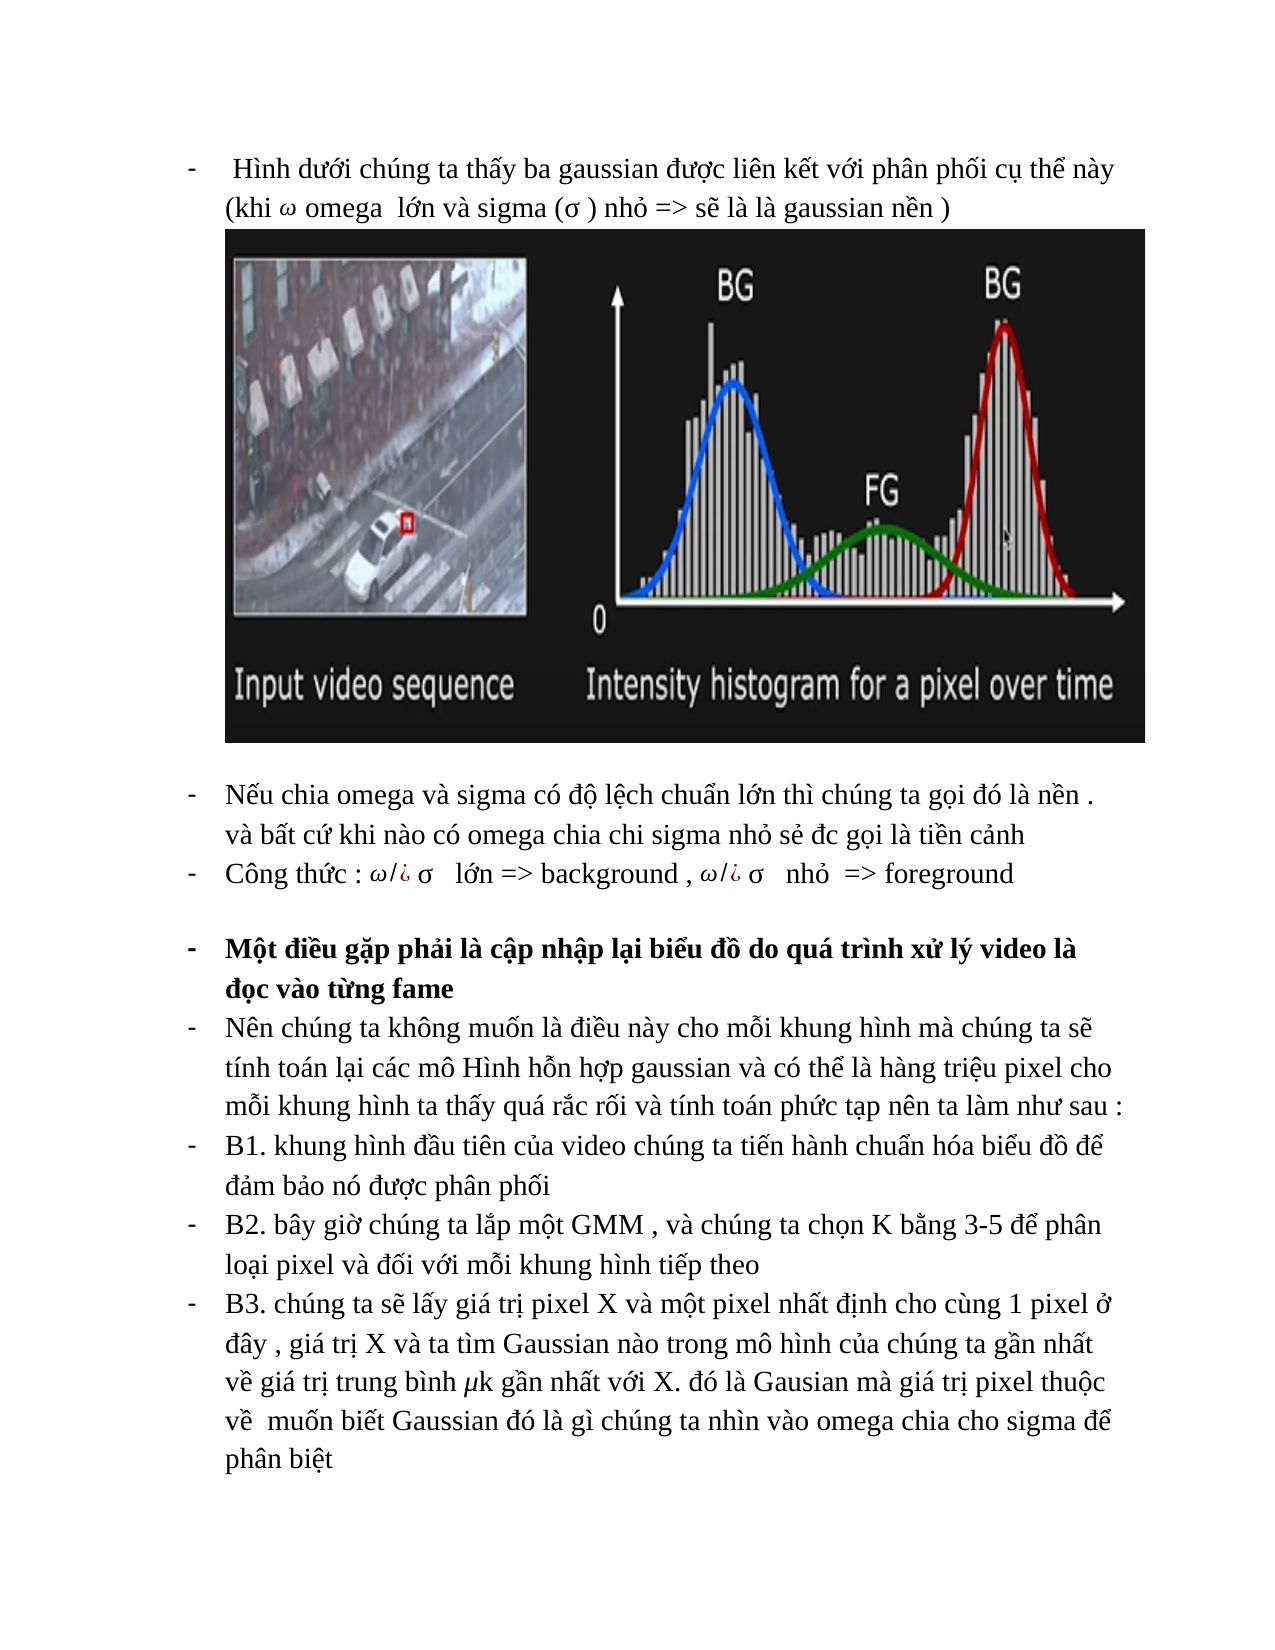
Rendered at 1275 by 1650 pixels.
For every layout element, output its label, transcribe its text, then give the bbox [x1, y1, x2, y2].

list Nên chúng ta không muốn là điều này cho mỗi khung hình mà chúng ta sẽ tính toán lại các mô Hình hỗn hợp gaussian và có thể là hàng triệu pixel cho mỗi khung hình ta thấy quá rắc rối và tính toán phức tạp nên ta làm như sau : [187, 1009, 1125, 1122]
list Nếu chia omega và sigma có độ lệch chuẩn lớn thì chúng ta gọi đó là nền . và bất cứ khi nào có omega chia chi sigma nhỏ sẻ đc gọi là tiền cảnh [187, 776, 1125, 851]
list Hình dưới chúng ta thấy ba gaussian được liên kết với phân phối cụ thể này (khi omega lớn và sigma (σ ) nhỏ => sẽ là là gaussian nền ) [187, 150, 1125, 224]
list B2. bây giờ chúng ta lắp một GMM , và chúng ta chọn K bằng 3-5 để phân loại pixel và đối với mỗi khung hình tiếp theo [187, 1206, 1125, 1280]
picture [225, 229, 1146, 743]
list B1. khung hình đầu tiên của video chúng ta tiến hành chuẩn hóa biểu đồ để đảm bảo nó được phân phối [187, 1127, 1125, 1201]
list B3. chúng ta sẽ lấy giá trị pixel X và một pixel nhất định cho cùng 1 pixel ở đây , giá trị X và ta tìm Gaussian nào trong mô hình của chúng ta gần nhất về giá trị trung bình μk gần nhất với X. đó là Gausian mà giá trị pixel thuộc về muốn biết Gaussian đó là gì chúng ta nhìn vào omega chia cho sigma để phân biệt [187, 1285, 1125, 1475]
list Công thức : σ lớn => background , σ nhỏ => foreground [187, 856, 1125, 891]
list Một điều gặp phải là cập nhập lại biểu đồ do quá trình xử lý video là đọc vào từng fame [187, 930, 1125, 1004]
